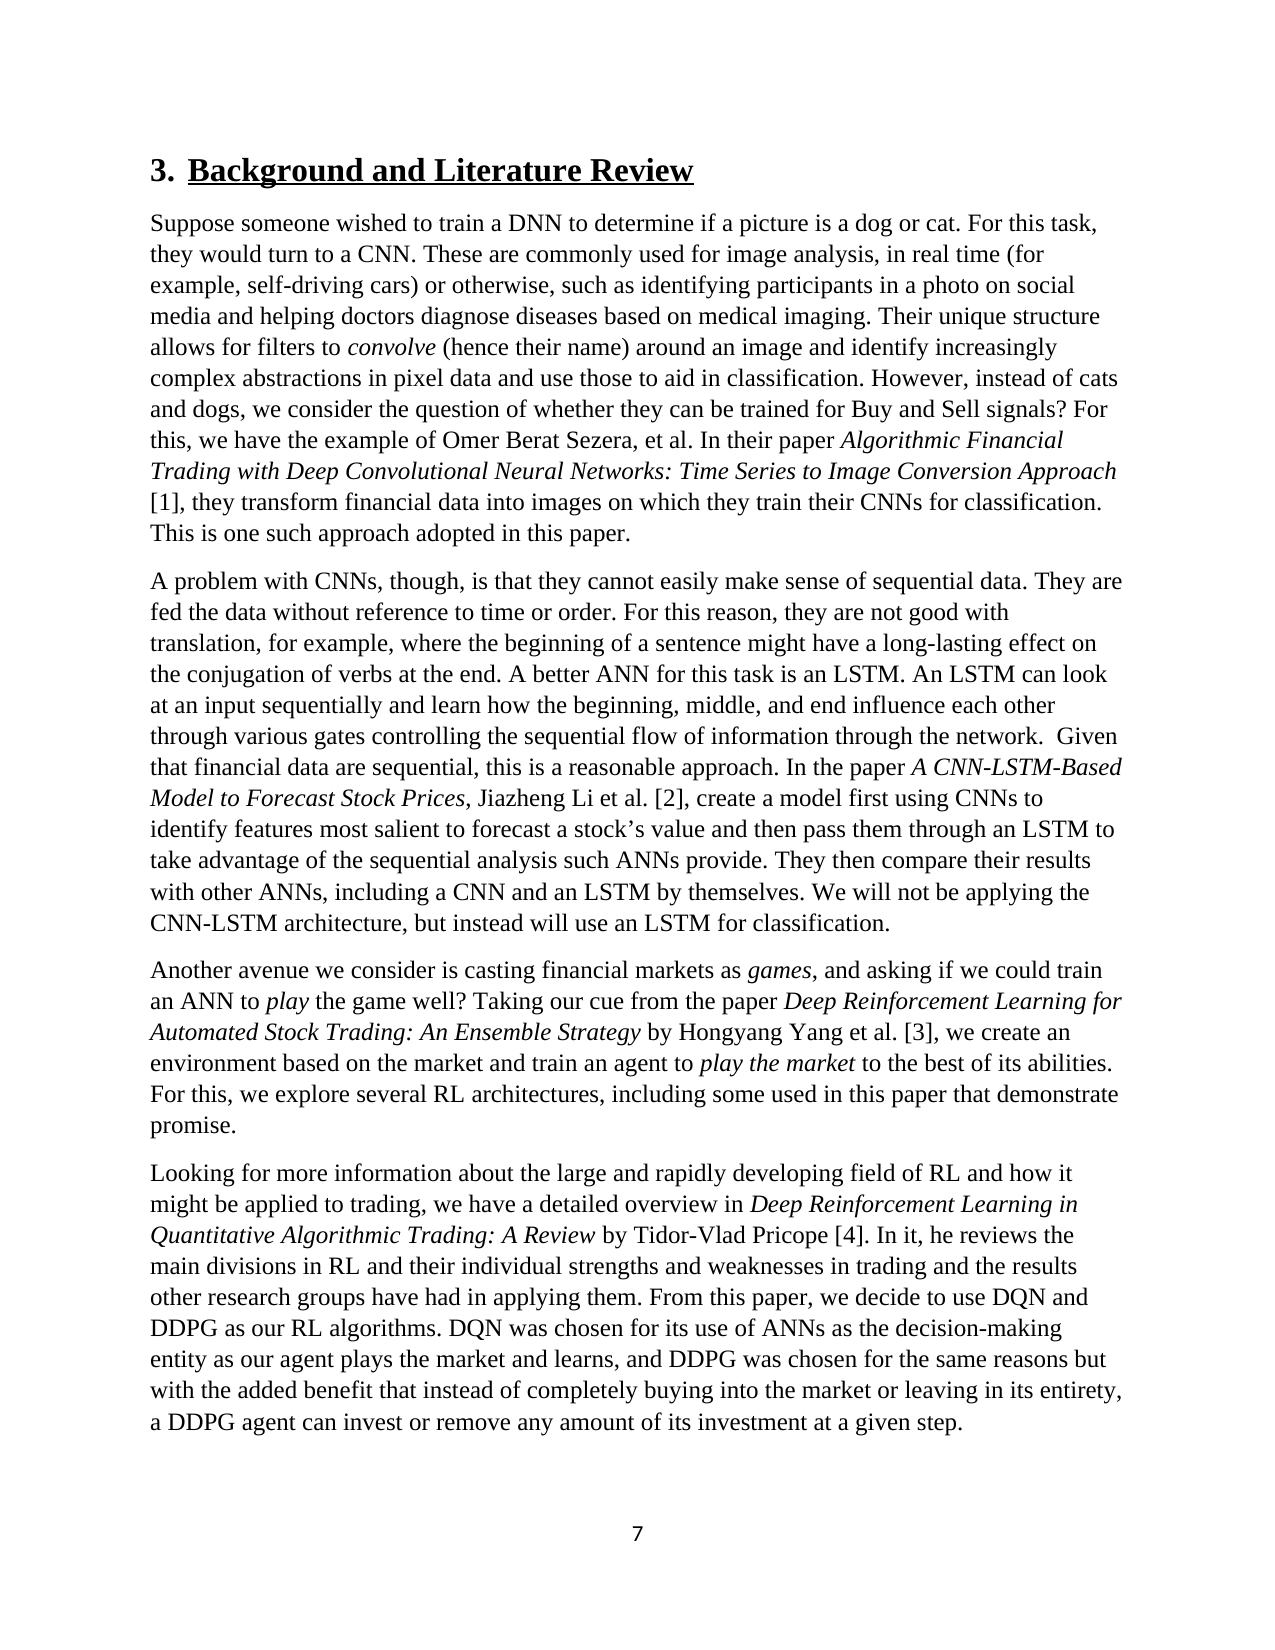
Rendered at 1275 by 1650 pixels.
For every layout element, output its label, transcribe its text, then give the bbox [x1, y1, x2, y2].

text Another avenue we consider is casting financial markets as games, and asking if we could train an ANN to play the game well? Taking our cue from the paper Deep Reinforcement Learning for Automated Stock Trading: An Ensemble Strategy by Hongyang Yang et al. [3], we create an environment based on the market and train an agent to play the market to the best of its abilities. For this, we explore several RL architectures, including some used in this paper that demonstrate promise. [150, 955, 1125, 1139]
text A problem with CNNs, though, is that they cannot easily make sense of sequential data. They are fed the data without reference to time or order. For this reason, they are not good with translation, for example, where the beginning of a sentence might have a long-lasting effect on the conjugation of verbs at the end. A better ANN for this task is an LSTM. An LSTM can look at an input sequentially and learn how the beginning, middle, and end influence each other through various gates controlling the sequential flow of information through the network. Given that financial data are sequential, this is a reasonable approach. In the paper A CNN-LSTM-Based Model to Forecast Stock Prices, Jiazheng Li et al. [2], create a model first using CNNs to identify features most salient to forecast a stock’s value and then pass them through an LSTM to take advantage of the sequential analysis such ANNs provide. They then compare their results with other ANNs, including a CNN and an LSTM by themselves. We will not be applying the CNN-LSTM architecture, but instead will use an LSTM for classification. [150, 566, 1125, 936]
list Background and Literature Review [150, 150, 1125, 188]
text Looking for more information about the large and rapidly developing field of RL and how it might be applied to trading, we have a detailed overview in Deep Reinforcement Learning in Quantitative Algorithmic Trading: A Review by Tidor-Vlad Pricope [4]. In it, he reviews the main divisions in RL and their individual strengths and weaknesses in trading and the results other research groups have had in applying them. From this paper, we decide to use DQN and DDPG as our RL algorithms. DQN was chosen for its use of ANNs as the decision-making entity as our agent plays the market and learns, and DDPG was chosen for the same reasons but with the added benefit that instead of completely buying into the market or leaving in its entirety, a DDPG agent can invest or remove any amount of its investment at a given step. [150, 1158, 1125, 1435]
text Suppose someone wished to train a DNN to determine if a picture is a dog or cat. For this task, they would turn to a CNN. These are commonly used for image analysis, in real time (for example, self-driving cars) or otherwise, such as identifying participants in a photo on social media and helping doctors diagnose diseases based on medical imaging. Their unique structure allows for filters to convolve (hence their name) around an image and identify increasingly complex abstractions in pixel data and use those to aid in classification. However, instead of cats and dogs, we consider the question of whether they can be trained for Buy and Sell signals? For this, we have the example of Omer Berat Sezera, et al. In their paper Algorithmic Financial Trading with Deep Convolutional Neural Networks: Time Series to Image Conversion Approach [1], they transform financial data into images on which they train their CNNs for classification. This is one such approach adopted in this paper. [150, 208, 1125, 547]
